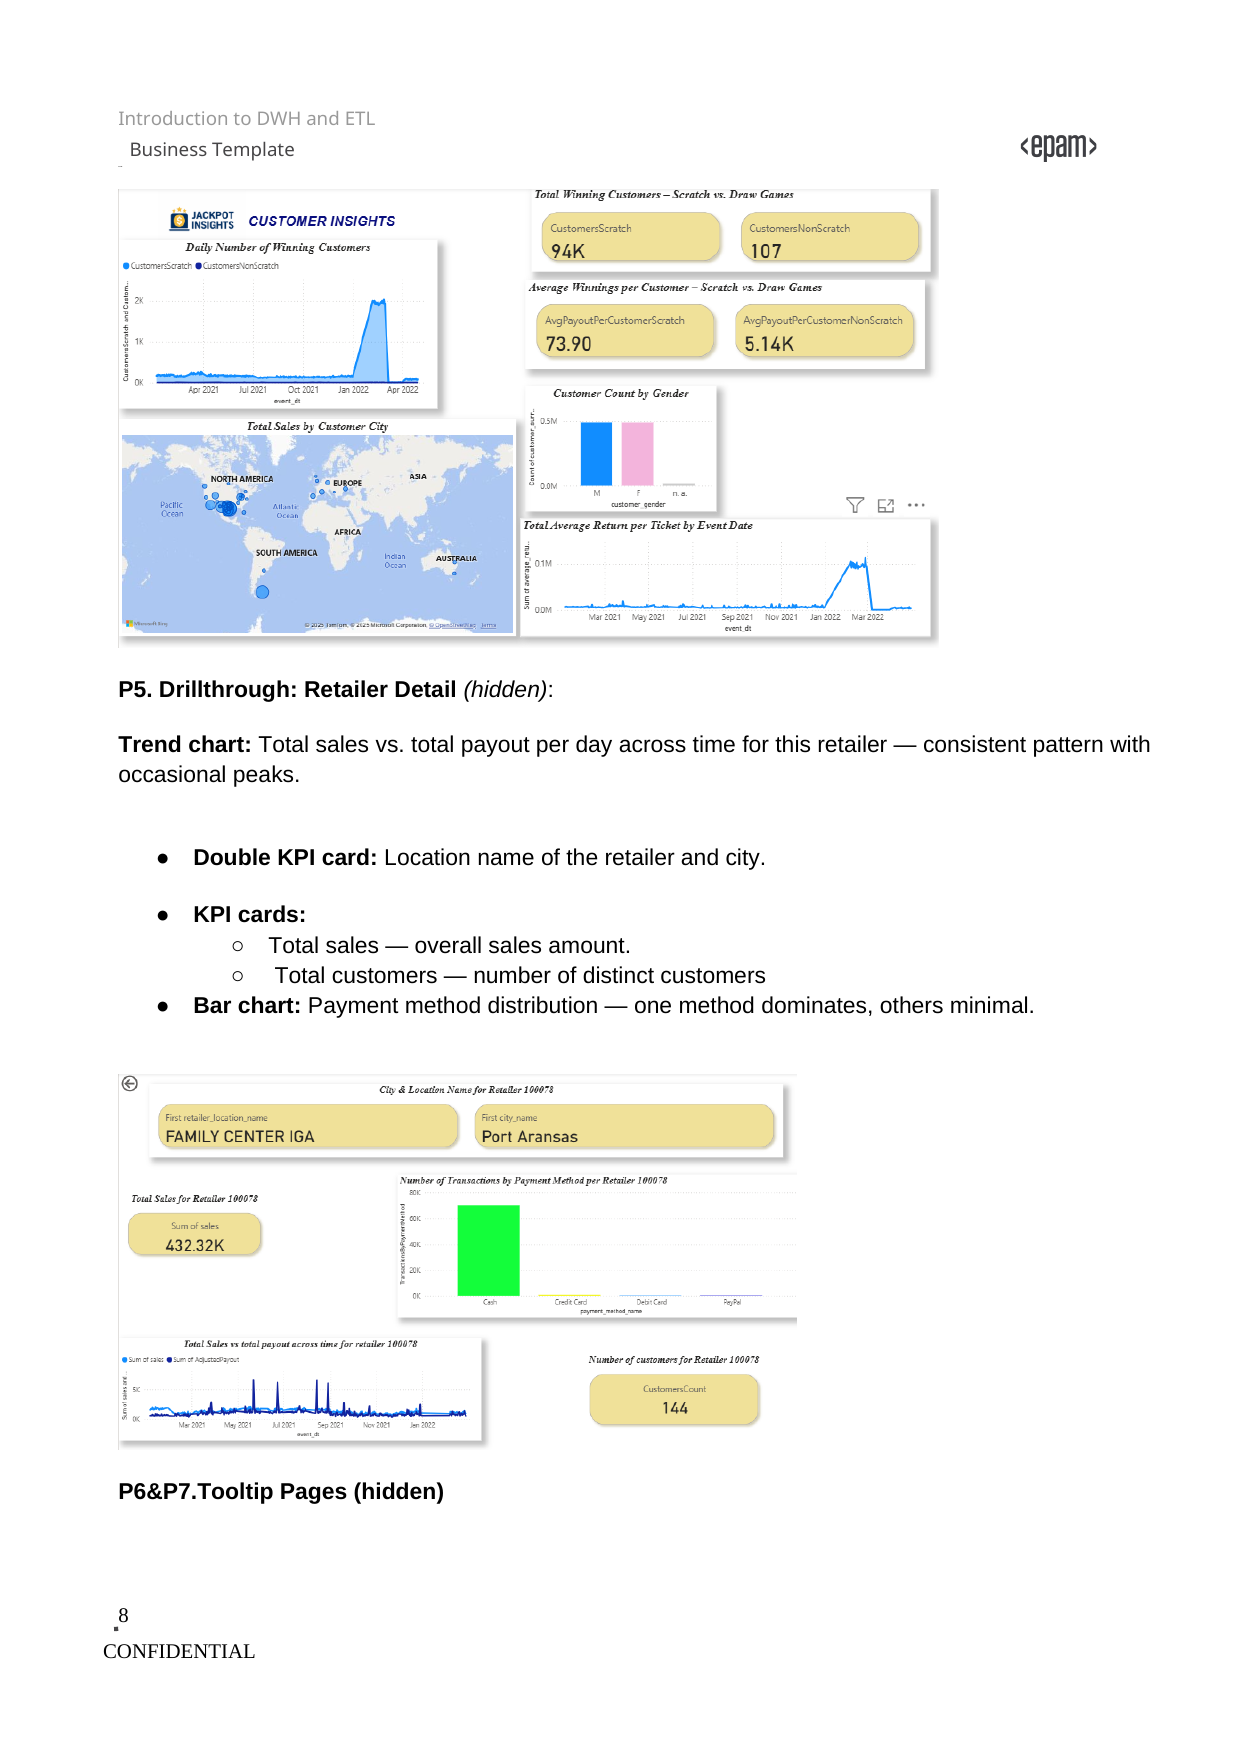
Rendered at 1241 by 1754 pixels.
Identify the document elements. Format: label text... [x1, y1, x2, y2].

list Total sales — overall sales amount. [231, 932, 1152, 958]
picture [1020, 135, 1097, 162]
list KPI cards: [156, 901, 1152, 928]
text P5. Drillthrough: Retailer Detail (hidden): [118, 676, 1152, 702]
list Double KPI card: Location name of the retailer and city. [156, 844, 1152, 898]
text Trend chart: Total sales vs. total payout per day across time for this retailer — consistent pattern with occasional peaks. [118, 731, 1152, 815]
text P6&P7.Tooltip Pages (hidden) [118, 1478, 1152, 1504]
picture [118, 1074, 797, 1450]
list Bar chart: Payment method distribution — one method dominates, others minimal. [156, 992, 1152, 1046]
picture [118, 189, 939, 648]
list Total customers — number of distinct customers [231, 962, 1152, 988]
